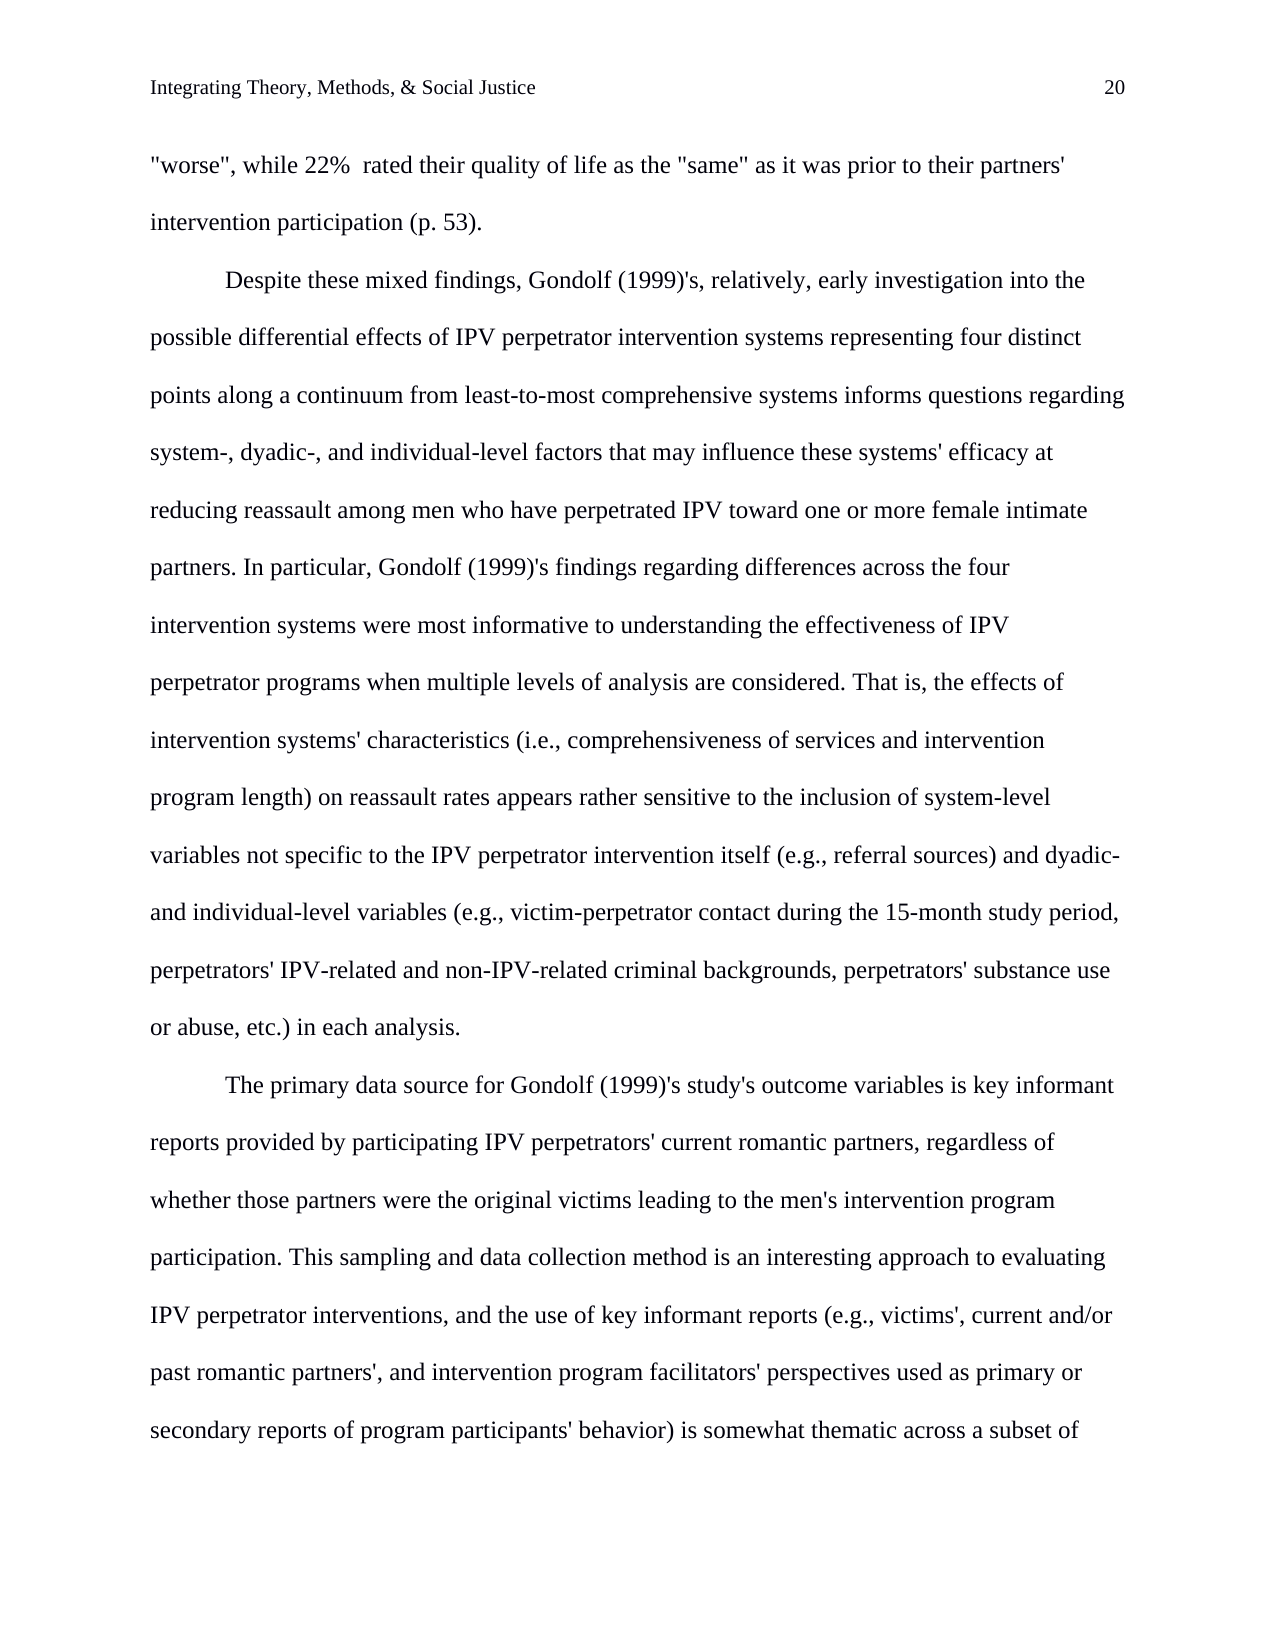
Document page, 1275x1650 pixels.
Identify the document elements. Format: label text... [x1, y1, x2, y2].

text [150, 150, 1125, 236]
text Despite these mixed findings, Gondolf (1999)'s, relatively, early investigation into the possible differential effects of IPV perpetrator intervention systems representing four distinct points along a continuum from least-to-most comprehensive systems informs questions regarding system-, dyadic-, and individual-level factors that may influence these systems' efficacy at reducing reassault among men who have perpetrated IPV toward one or more female intimate partners. In particular, Gondolf (1999)'s findings regarding differences across the four intervention systems were most informative to understanding the effectiveness of IPV perpetrator programs when multiple levels of analysis are considered. That is, the effects of intervention systems' characteristics (i.e., comprehensiveness of services and intervention program length) on reassault rates appears rather sensitive to the inclusion of system-level variables not specific to the IPV perpetrator intervention itself (e.g., referral sources) and dyadic- and individual-level variables (e.g., victim-perpetrator contact during the 15-month study period, perpetrators' IPV-related and non-IPV-related criminal backgrounds, perpetrators' substance use or abuse, etc.) in each analysis. [150, 265, 1125, 1041]
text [150, 1070, 1125, 1444]
